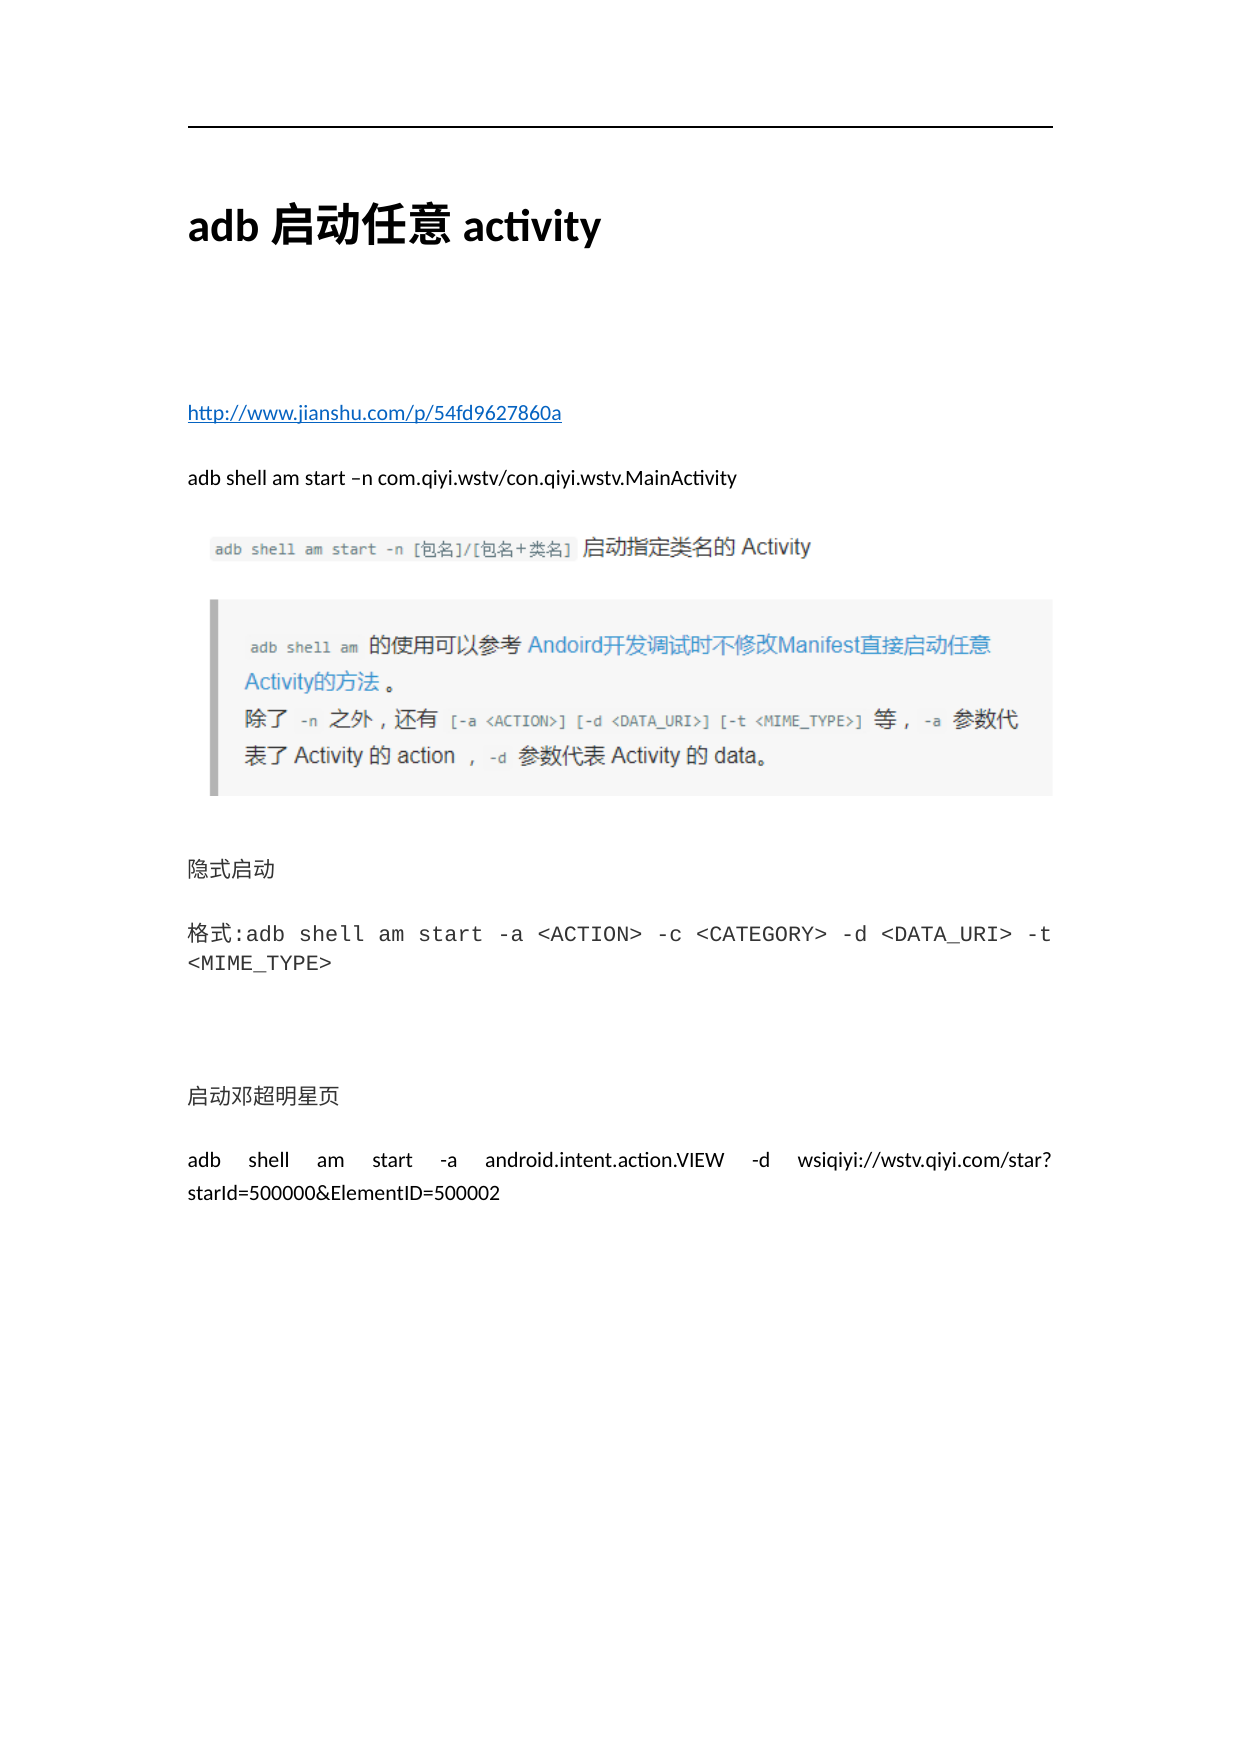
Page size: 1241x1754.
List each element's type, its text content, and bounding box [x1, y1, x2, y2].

text 隐式启动 [187, 851, 1053, 884]
text 启动邓超明星页 [187, 1079, 1053, 1111]
text 格式:adb shell am start -a <ACTION> -c <CATEGORY> -d <DATA_URI> -t <MIME_TYPE> [187, 916, 1053, 981]
picture [187, 526, 1053, 796]
text http://www.jianshu.com/p/54fd9627860a [187, 396, 1053, 429]
text adb shell am start -a android.intent.action.VIEW -d wsiqiyi://wstv.qiyi.com/star?starId=500000&ElementID=500002 [187, 1144, 1053, 1209]
text adb shell am start –n com.qiyi.wstv/con.qiyi.wstv.MainActivity [187, 461, 1053, 494]
subtitle adb 启动任意activity [187, 173, 1053, 270]
